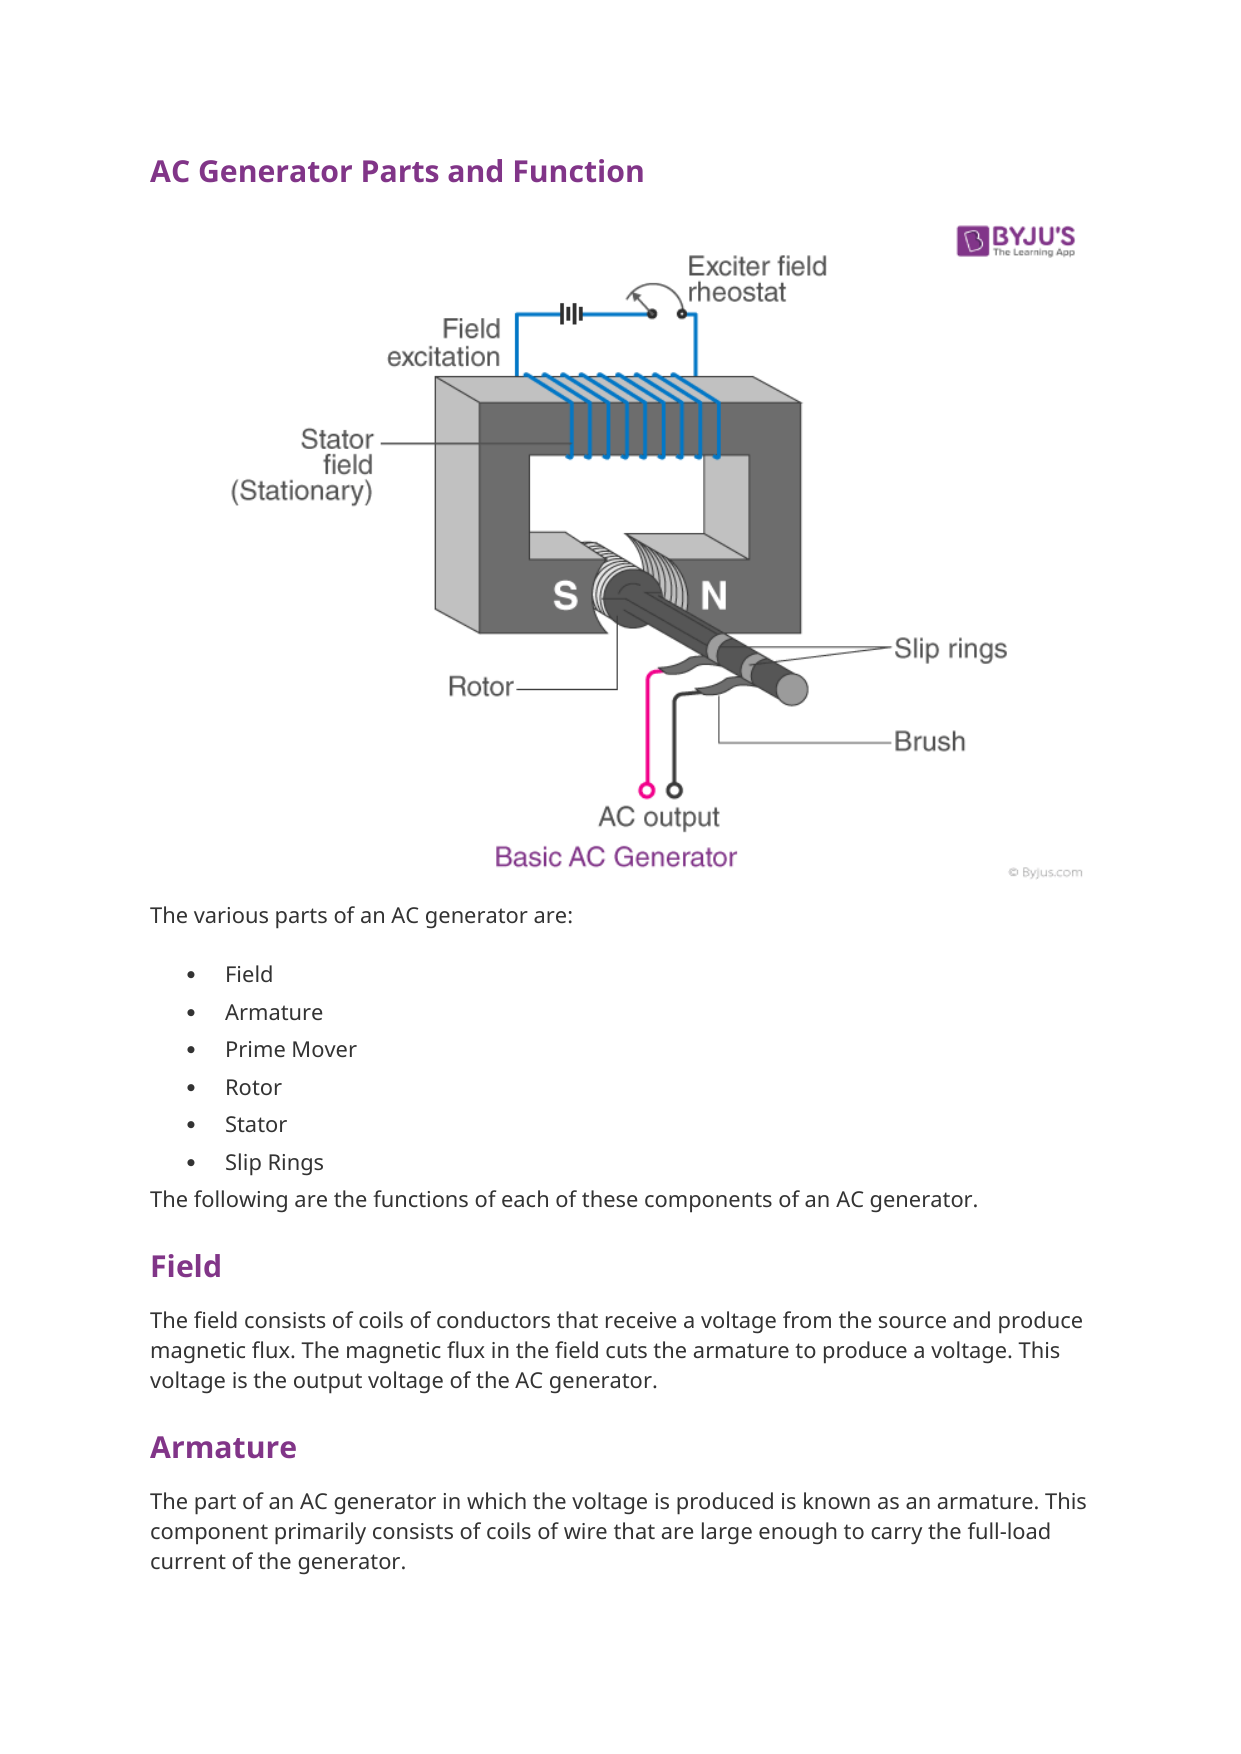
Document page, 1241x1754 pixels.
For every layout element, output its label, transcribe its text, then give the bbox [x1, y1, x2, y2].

subtitle Field [150, 1246, 1090, 1287]
list Field [187, 959, 1090, 989]
list Prime Mover [187, 1034, 1090, 1064]
text The following are the functions of each of these components of an AC generator. [150, 1184, 1090, 1214]
text The field consists of coils of conductors that receive a voltage from the source and produce magnetic flux. The magnetic flux in the field cuts the armature to produce a voltage. This voltage is the output voltage of the AC generator. [150, 1306, 1090, 1395]
subtitle Armature [150, 1426, 1090, 1467]
list Rotor [187, 1072, 1090, 1101]
text The part of an AC generator in which the voltage is produced is known as an armature. This component primarily consists of coils of wire that are large enough to carry the full-load current of the generator. [150, 1486, 1090, 1576]
text The various parts of an AC generator are: [150, 900, 1090, 930]
subtitle AC Generator Parts and Function [150, 150, 1090, 191]
list Armature [187, 996, 1090, 1026]
list Slip Rings [187, 1147, 1090, 1177]
picture [150, 210, 1091, 885]
list Stator [187, 1109, 1090, 1139]
